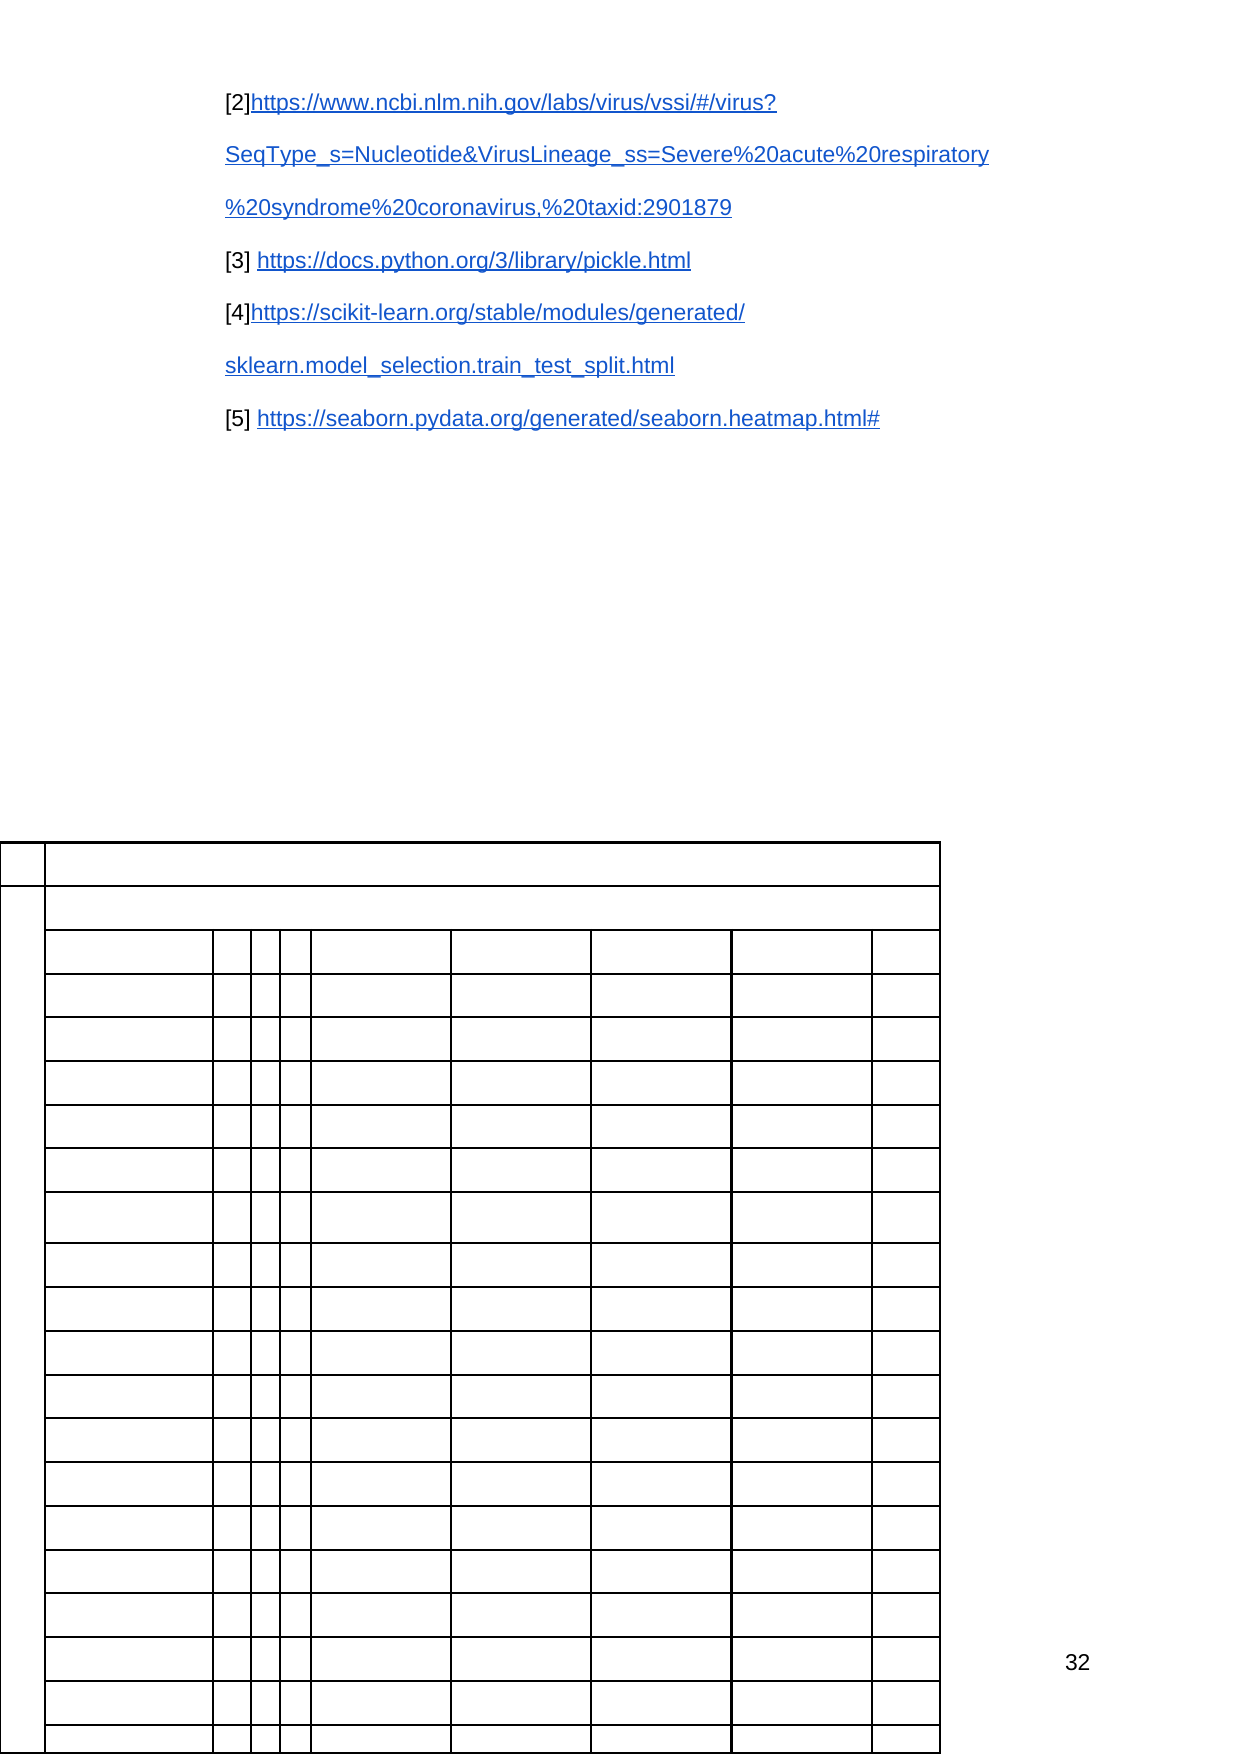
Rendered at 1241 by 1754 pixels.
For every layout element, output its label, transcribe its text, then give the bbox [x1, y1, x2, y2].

text [5] https://seaborn.pydata.org/generated/seaborn.heatmap.html# [225, 405, 1090, 431]
text [2]https://www.ncbi.nlm.nih.gov/labs/virus/vssi/#/virus?SeqType_s=Nucleotide&VirusLineage_ss=Severe%20acute%20respiratory%20syndrome%20coronavirus,%20taxid:2901879 [225, 88, 1090, 220]
text [3] https://docs.python.org/3/library/pickle.html [225, 247, 1090, 273]
text [4]https://scikit-learn.org/stable/modules/generated/sklearn.model_selection.train_test_split.html [225, 299, 1090, 378]
